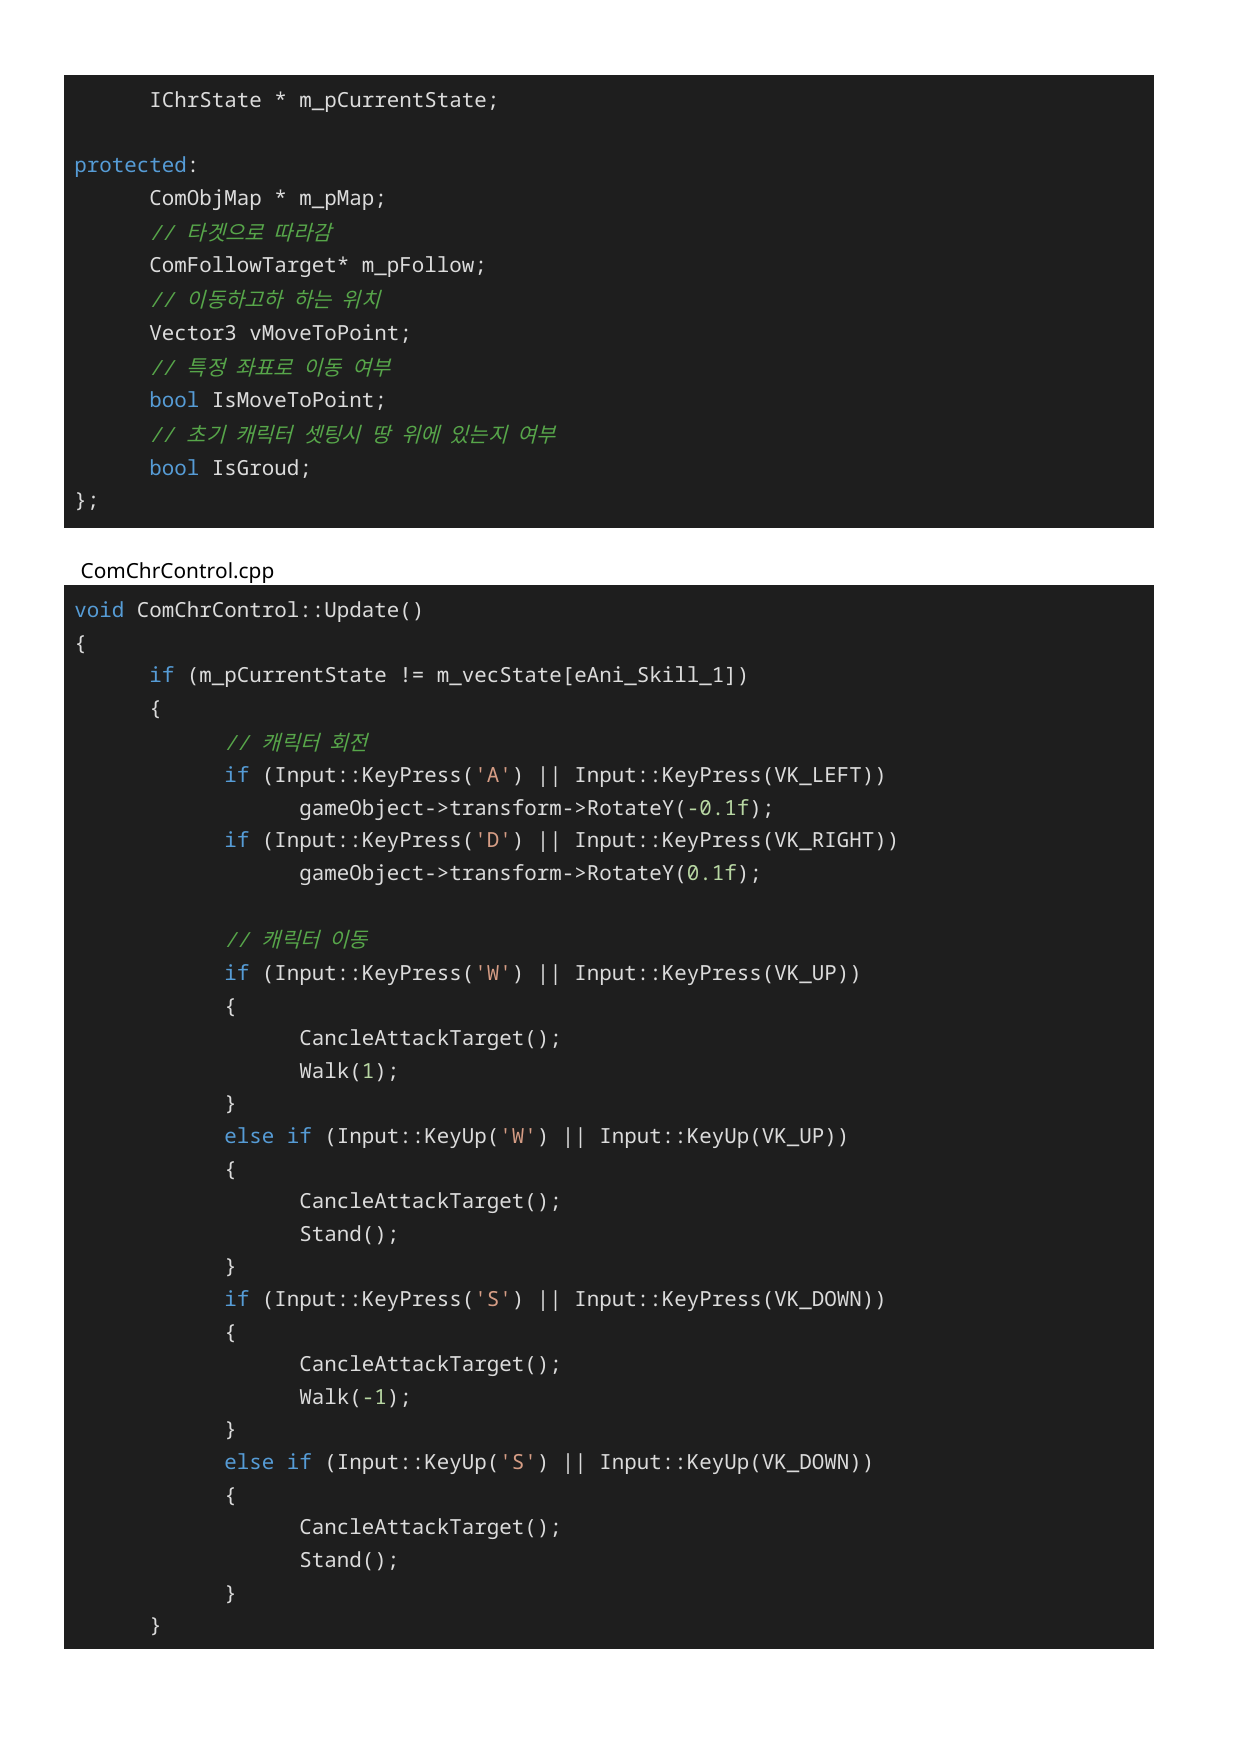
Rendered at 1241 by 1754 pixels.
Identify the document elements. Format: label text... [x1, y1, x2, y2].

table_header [64, 75, 1154, 528]
text ComChrControl.cpp [75, 556, 1165, 585]
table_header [64, 585, 1154, 1649]
